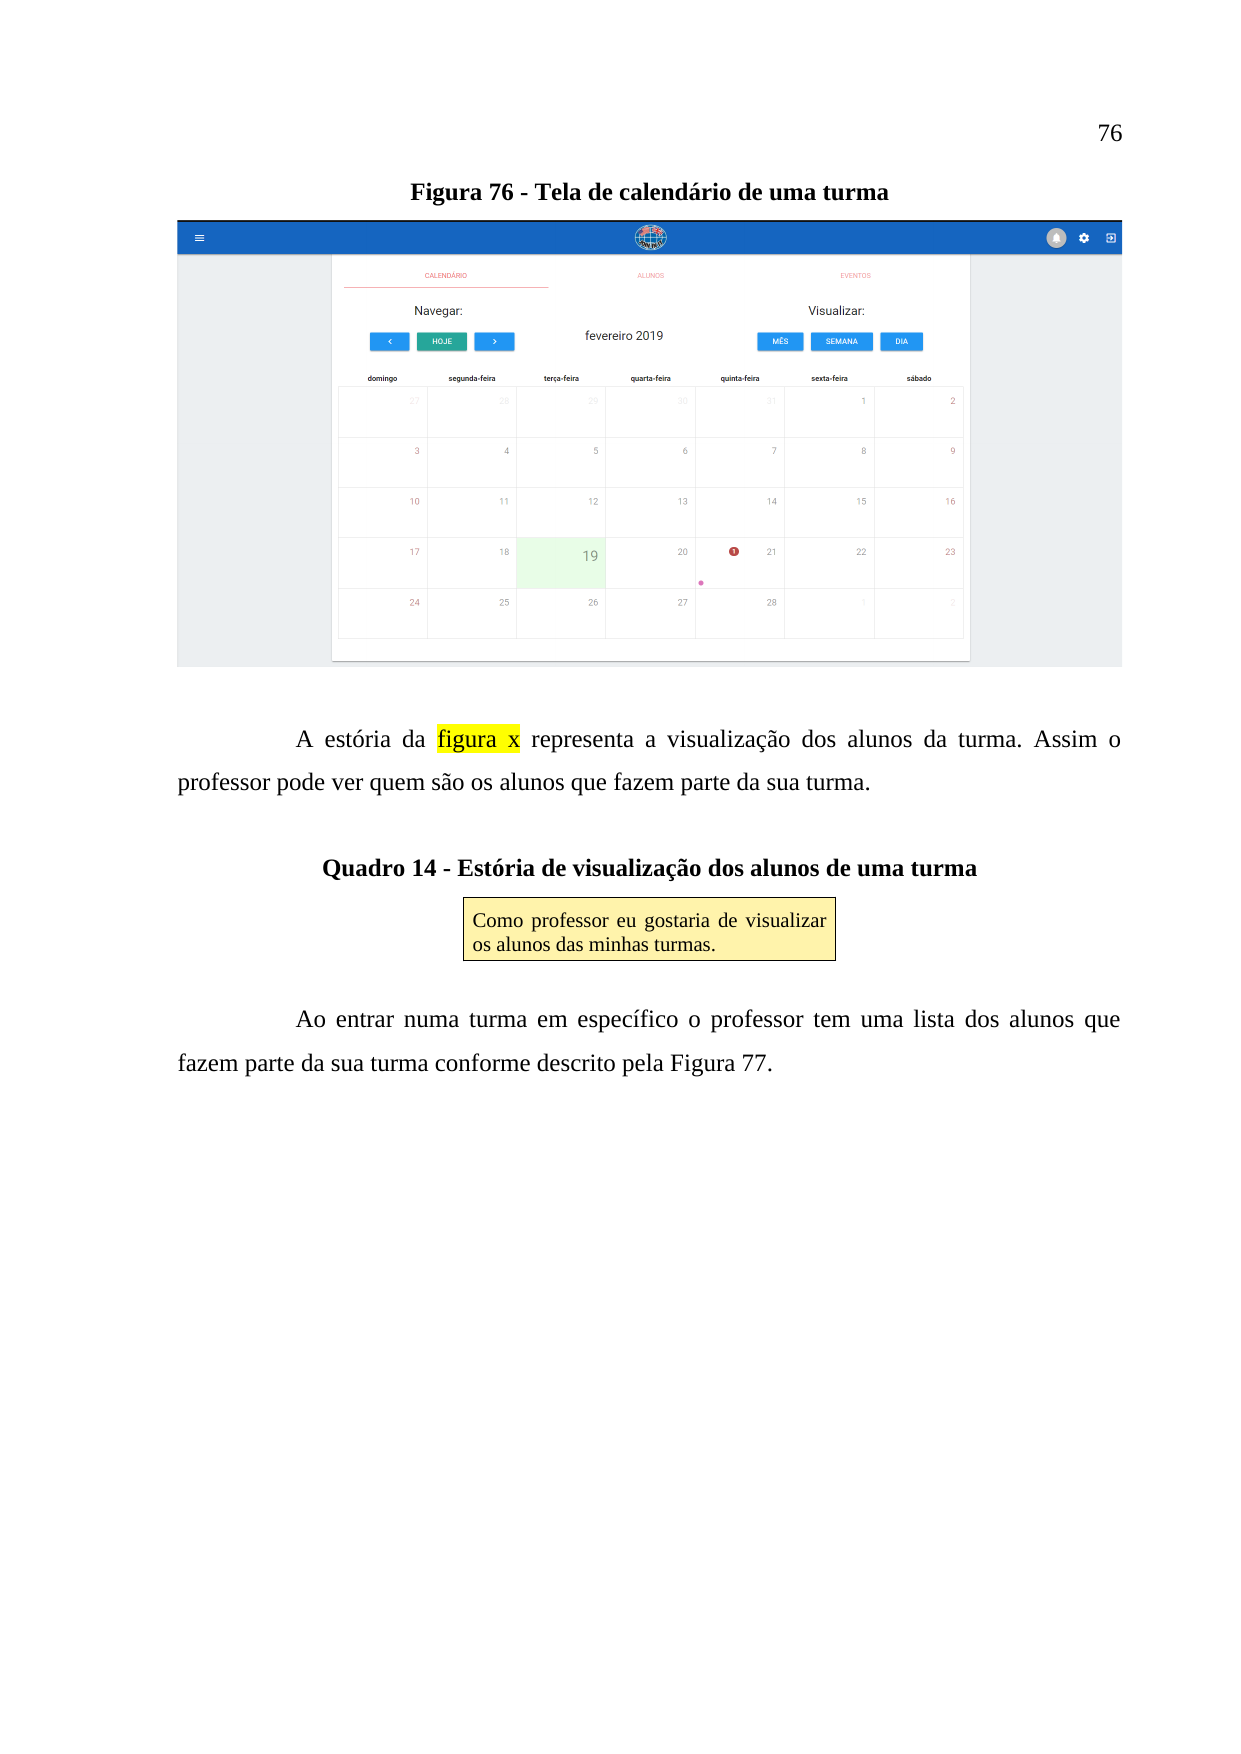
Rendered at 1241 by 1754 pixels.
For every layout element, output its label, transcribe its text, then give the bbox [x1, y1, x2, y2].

text A estória da figura x representa a visualização dos alunos da turma. Assim o professor pode ver quem são os alunos que fazem parte da sua turma. [177, 724, 1122, 796]
text Como professor eu gostaria de visualizar os alunos das minhas turmas. [464, 898, 835, 960]
picture [177, 220, 1123, 667]
text Ao entrar numa turma em específico o professor tem uma lista dos alunos que fazem parte da sua turma conforme descrito pela . [177, 1004, 1122, 1076]
